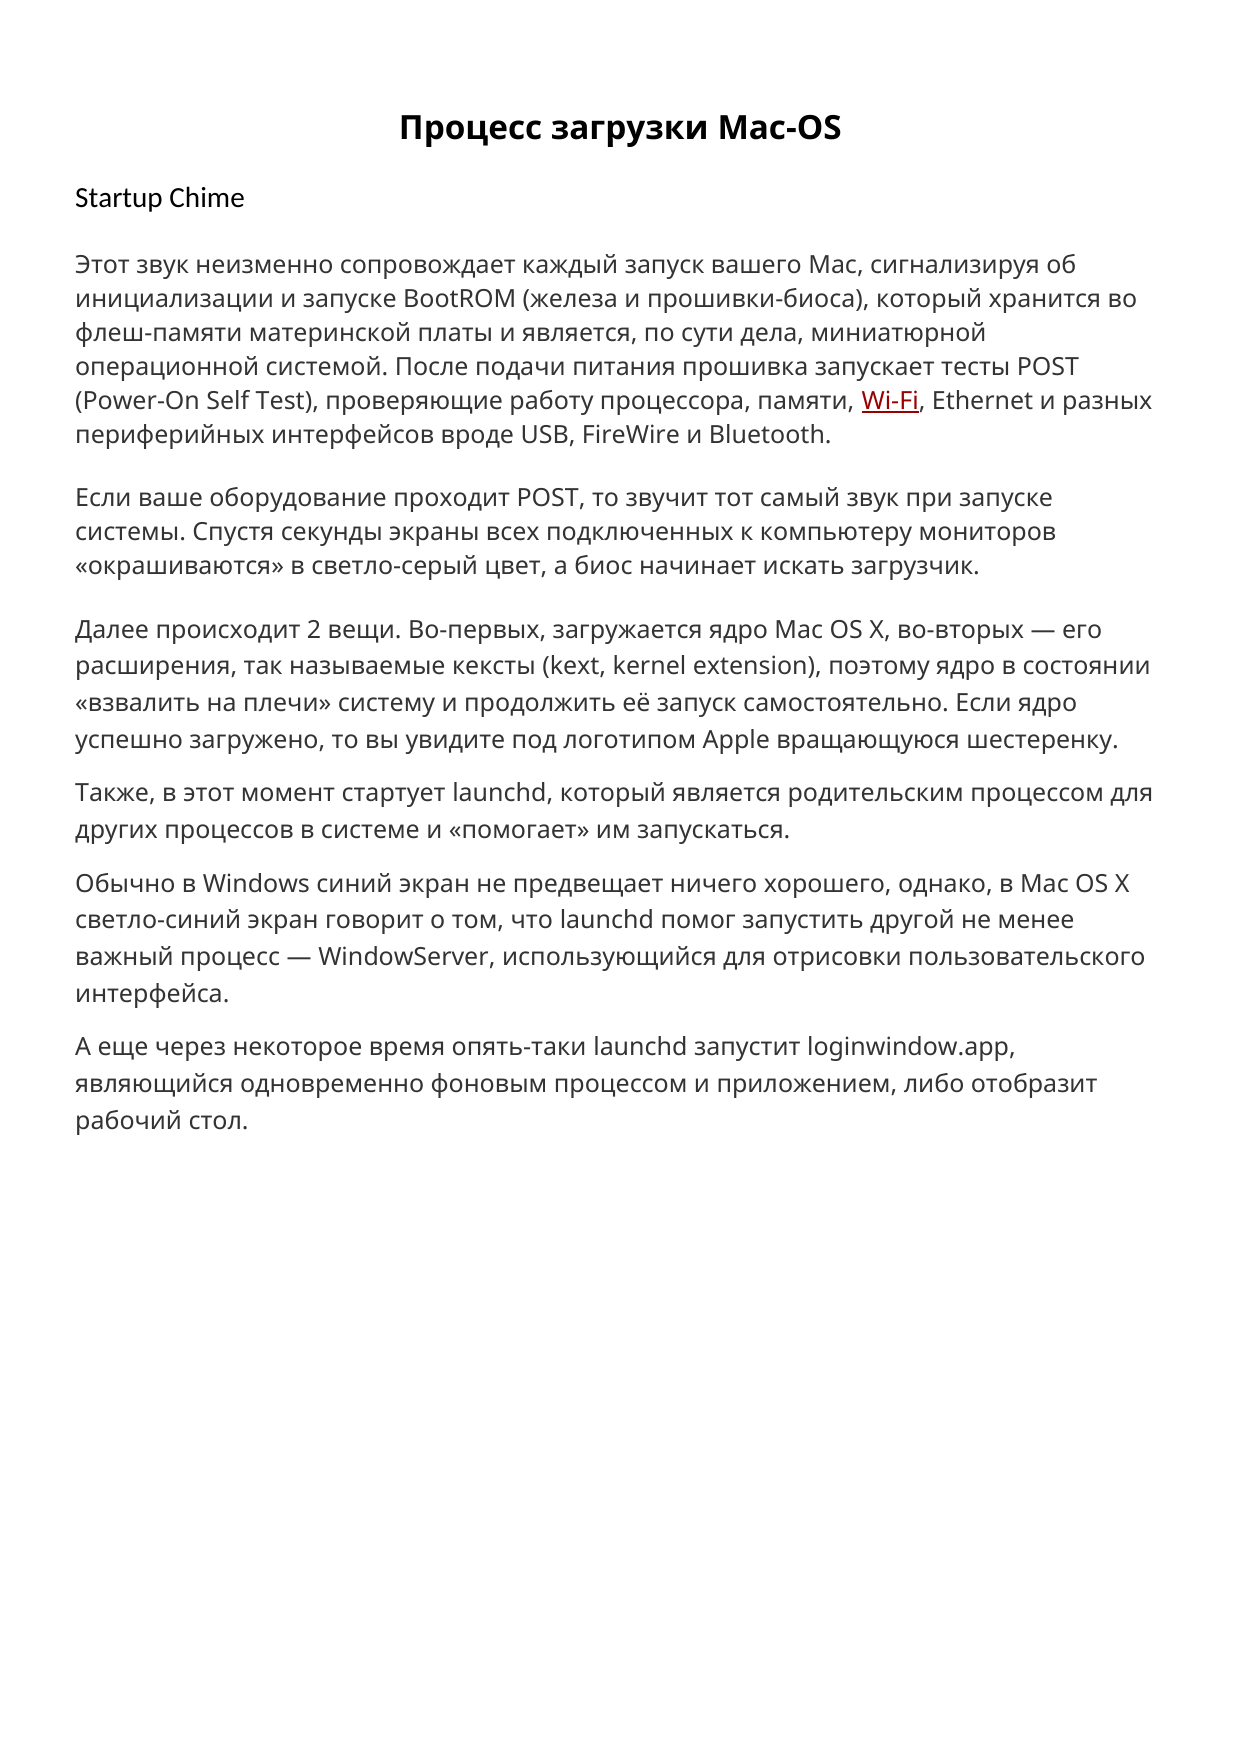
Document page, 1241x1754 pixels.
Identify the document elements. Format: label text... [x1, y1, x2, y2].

subtitle Процесс загрузки Mac-OS [75, 104, 1165, 149]
text Также, в этот момент стартует launchd, который является родительским процессом для других процессов в системе и «помогает» им запускаться. [75, 775, 1165, 846]
text Если ваше оборудование проходит POST, то звучит тот самый звук при запуске системы. Спустя секунды экраны всех подключенных к компьютеру мониторов «окрашиваются» в светло-серый цвет, а биос начинает искать загрузчик. [75, 480, 1165, 582]
text А еще через некоторое время опять-таки launchd запустит loginwindow.app, являющийся одновременно фоновым процессом и приложением, либо отобразит рабочий стол. [75, 1029, 1165, 1137]
text Этот звук неизменно сопровождает каждый запуск вашего Mac, сигнализируя об инициализации и запуске BootROM (железа и прошивки-биоса), который хранится во флеш-памяти материнской платы и является, по сути дела, миниатюрной операционной системой. После подачи питания прошивка запускает тесты POST (Power-On Self Test), проверяющие работу процессора, памяти, Wi-Fi, Ethernet и разных периферийных интерфейсов вроде USB, FireWire и Bluetooth. [75, 246, 1165, 451]
text Далее происходит 2 вещи. Во-первых, загружается ядро Mac OS X, во-вторых — его расширения, так называемые кексты (kext, kernel extension), поэтому ядро в состоянии «взвалить на плечи» систему и продолжить её запуск самостоятельно. Если ядро успешно загружено, то вы увидите под логотипом Apple вращающуюся шестеренку. [75, 611, 1165, 756]
text Startup Chime [75, 179, 1165, 214]
text Обычно в Windows синий экран не предвещает ничего хорошего, однако, в Mac OS X светло-синий экран говорит о том, что launchd помог запустить другой не менее важный процесс — WindowServer, использующийся для отрисовки пользовательского интерфейса. [75, 865, 1165, 1009]
